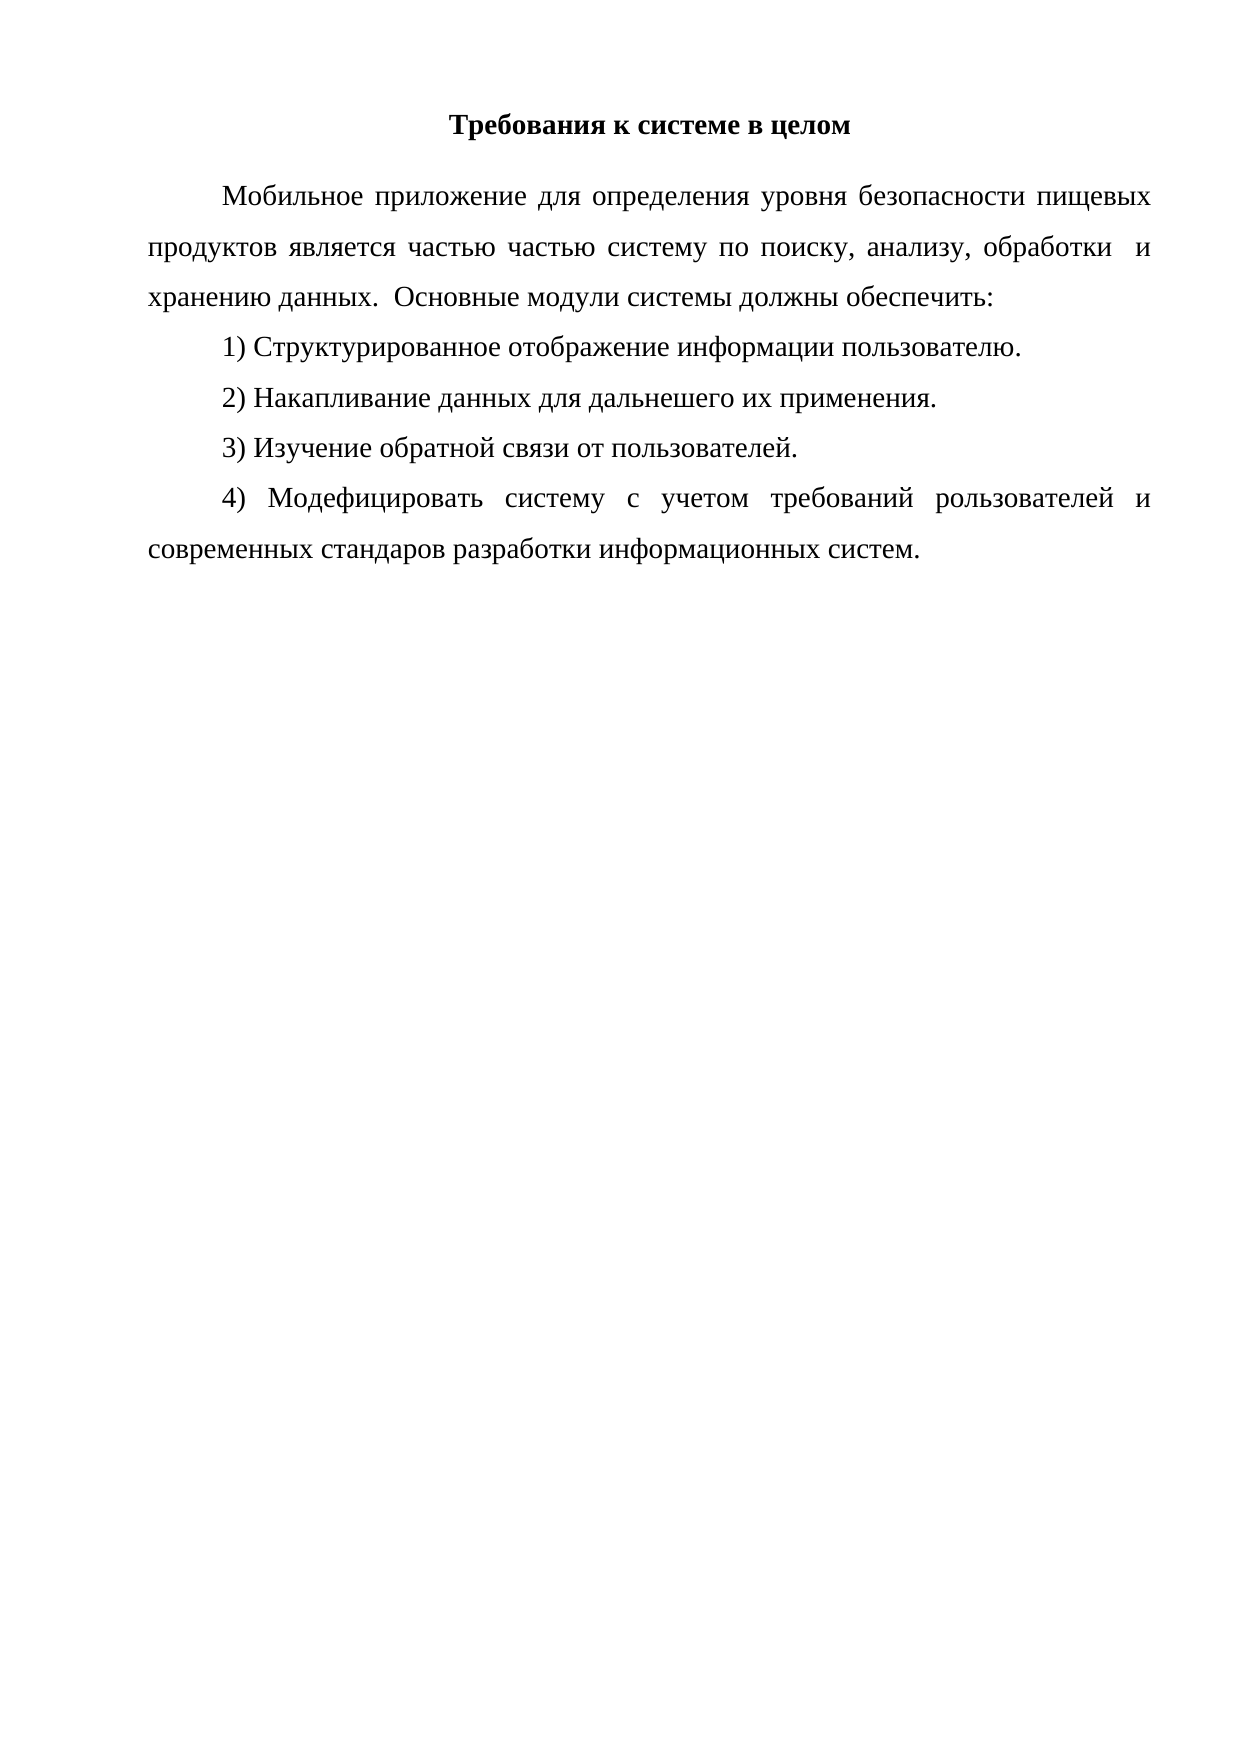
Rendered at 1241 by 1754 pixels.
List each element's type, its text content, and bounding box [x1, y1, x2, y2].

text Мобильное приложение для определения уровня безопасности пищевых продуктов является частью частью систему по поиску, анализу, обработки и хранению данных. Основные модули системы должны обеспечить: [148, 178, 1152, 313]
text 2) Накапливание данных для дальнешего их применения. [148, 380, 1152, 413]
text 1) Структурированное отображение информации пользователю. [148, 329, 1152, 363]
subtitle Требования к системе в целом [148, 107, 1152, 141]
text 3) Изучение обратной связи от пользователей. [148, 430, 1152, 464]
text 4) Модефицировать систему с учетом требований рользователей и современных стандаров разработки информационных систем. [148, 480, 1152, 564]
